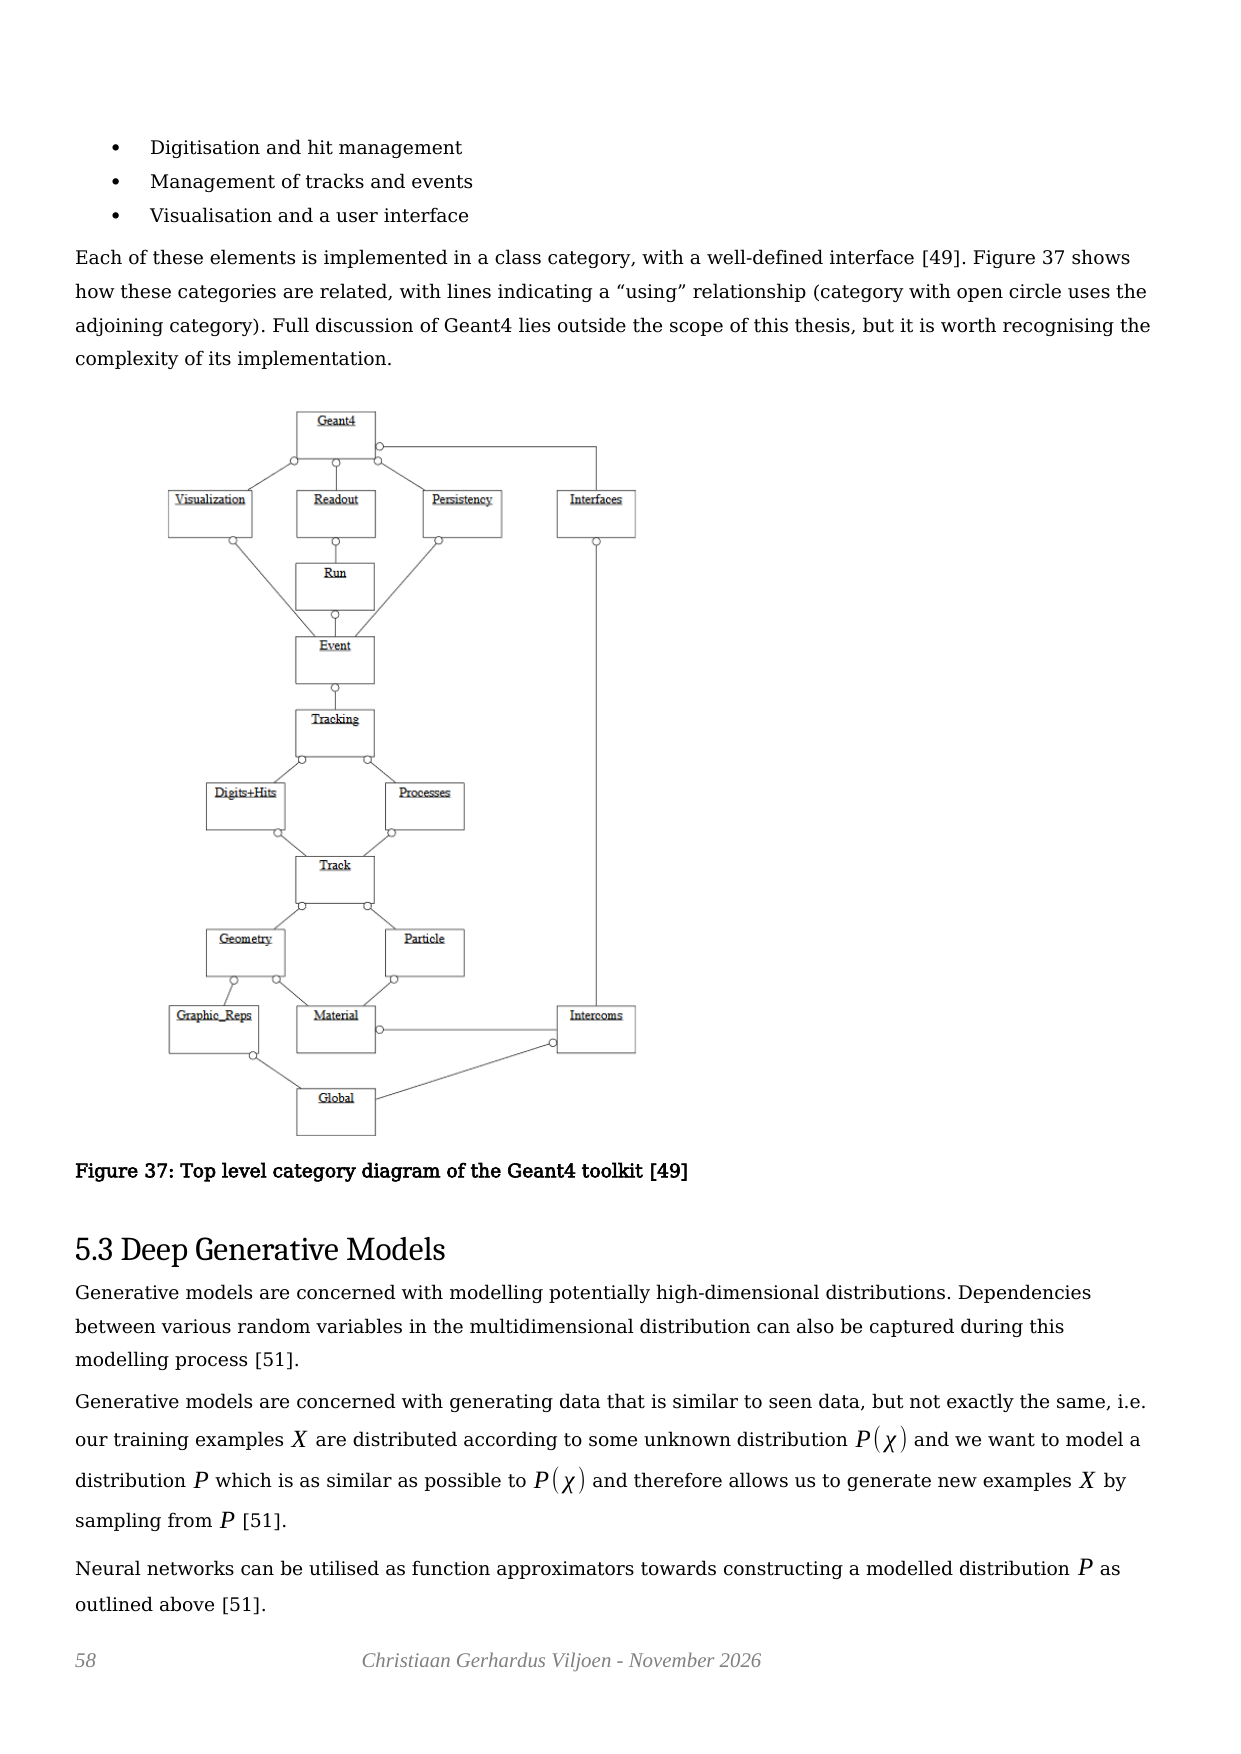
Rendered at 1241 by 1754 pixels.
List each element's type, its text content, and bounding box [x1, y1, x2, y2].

text Each of these elements is implemented in a class category, with a well-defined interface . Figure 32 shows how these categories are related, with lines indicating a “using” relationship (category with open circle uses the adjoining category). Full discussion of Geant4 lies outside the scope of this thesis, but it is worth recognising the complexity of its implementation. [75, 246, 1165, 370]
text Generative models are concerned with modelling potentially high-dimensional distributions. Dependencies between various random variables in the multidimensional distribution can also be captured during this modelling process . [75, 1281, 1165, 1371]
list Visualisation and a user interface [112, 203, 1165, 226]
text Figure 37: Top level category diagram of the Geant4 toolkit [75, 1159, 1165, 1181]
list Management of tracks and events [112, 169, 1165, 192]
subtitle Deep Generative Models [75, 1230, 1165, 1268]
text Generative models are concerned with generating data that is similar to seen data, but not exactly the same, i.e. our training examples are distributed according to some unknown distribution and we want to model a distribution which is as similar as possible to and therefore allows us to generate new examples by sampling from . [75, 1390, 1165, 1534]
list Digitisation and hit management [112, 135, 1165, 158]
picture [75, 389, 693, 1139]
text Neural networks can be utilised as function approximators towards constructing a modelled distribution as outlined above . [75, 1554, 1165, 1615]
